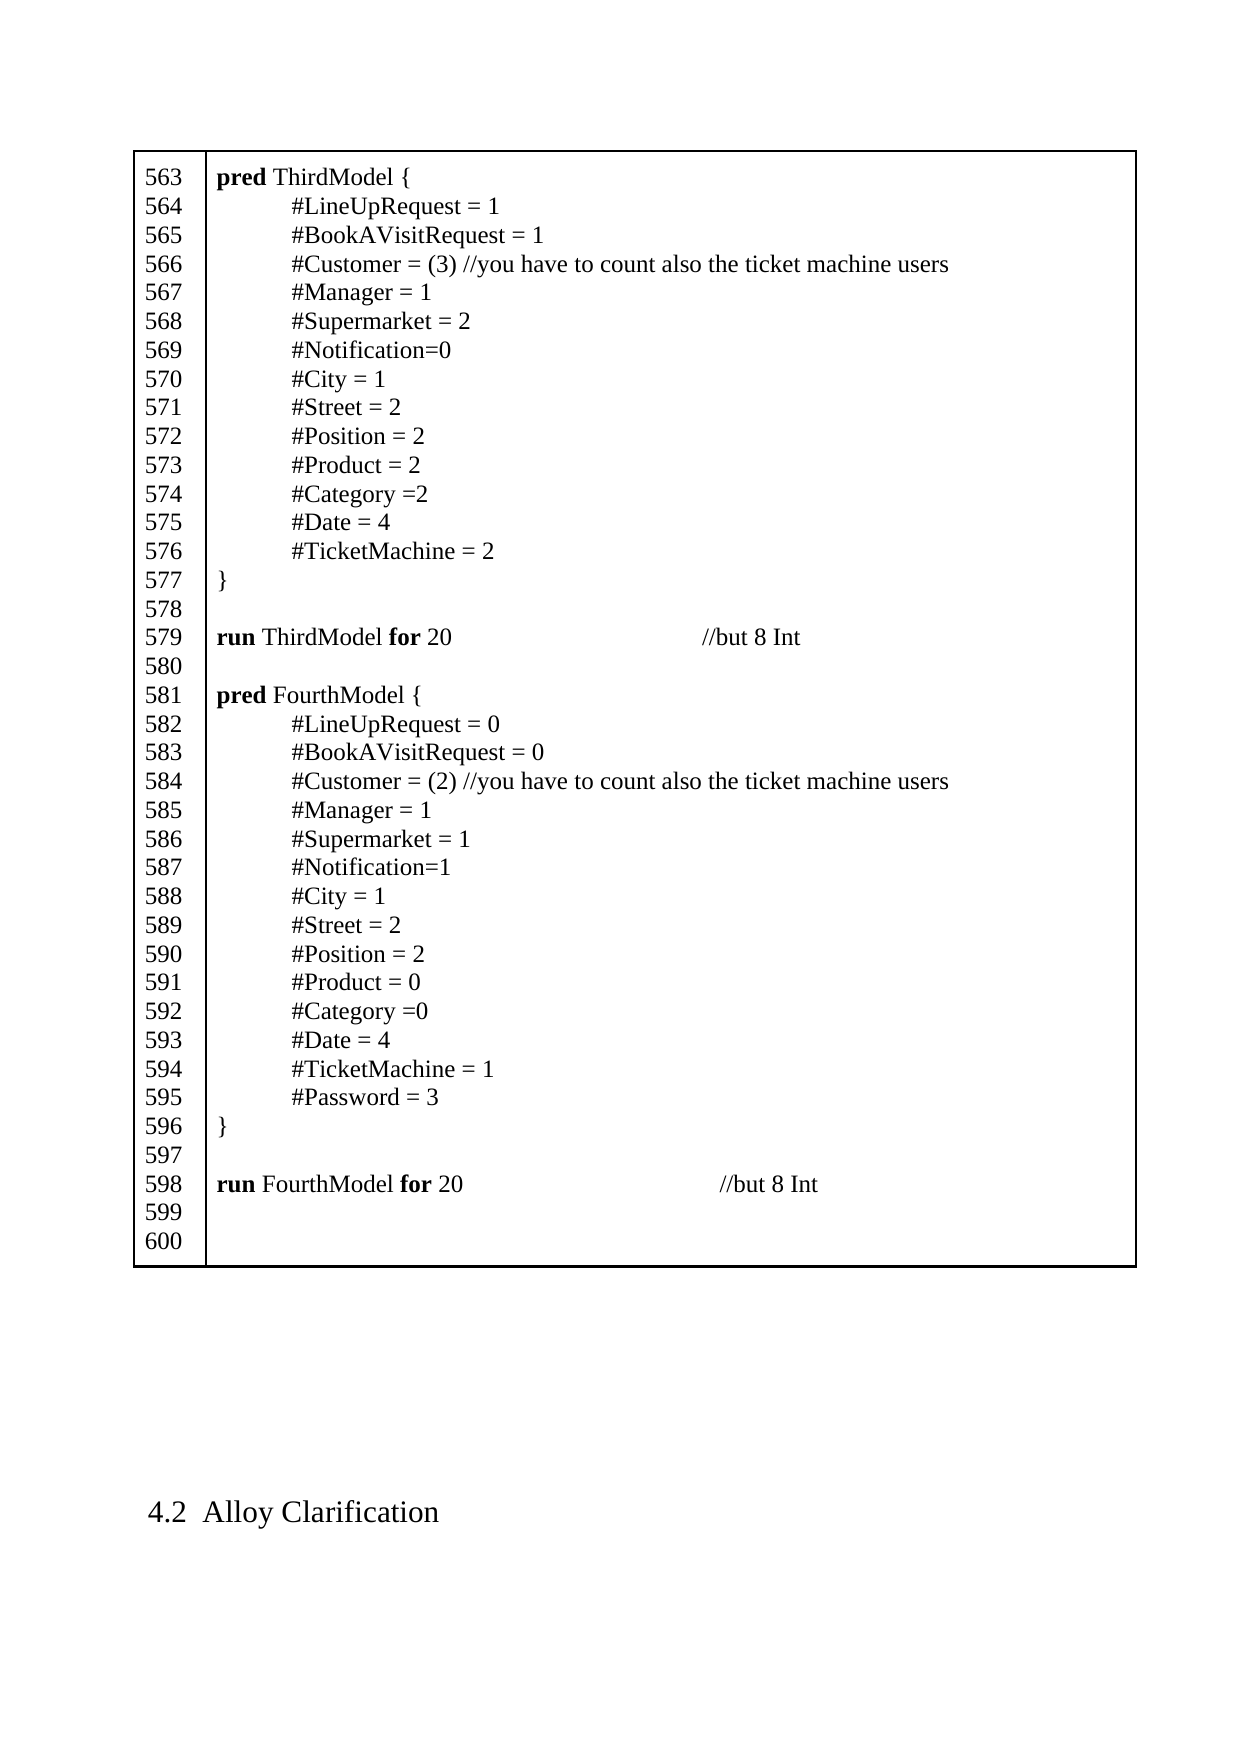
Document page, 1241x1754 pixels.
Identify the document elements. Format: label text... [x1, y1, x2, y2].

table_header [135, 152, 205, 1265]
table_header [207, 152, 1135, 1265]
text 4.2 Alloy Clarification [148, 1494, 1090, 1530]
